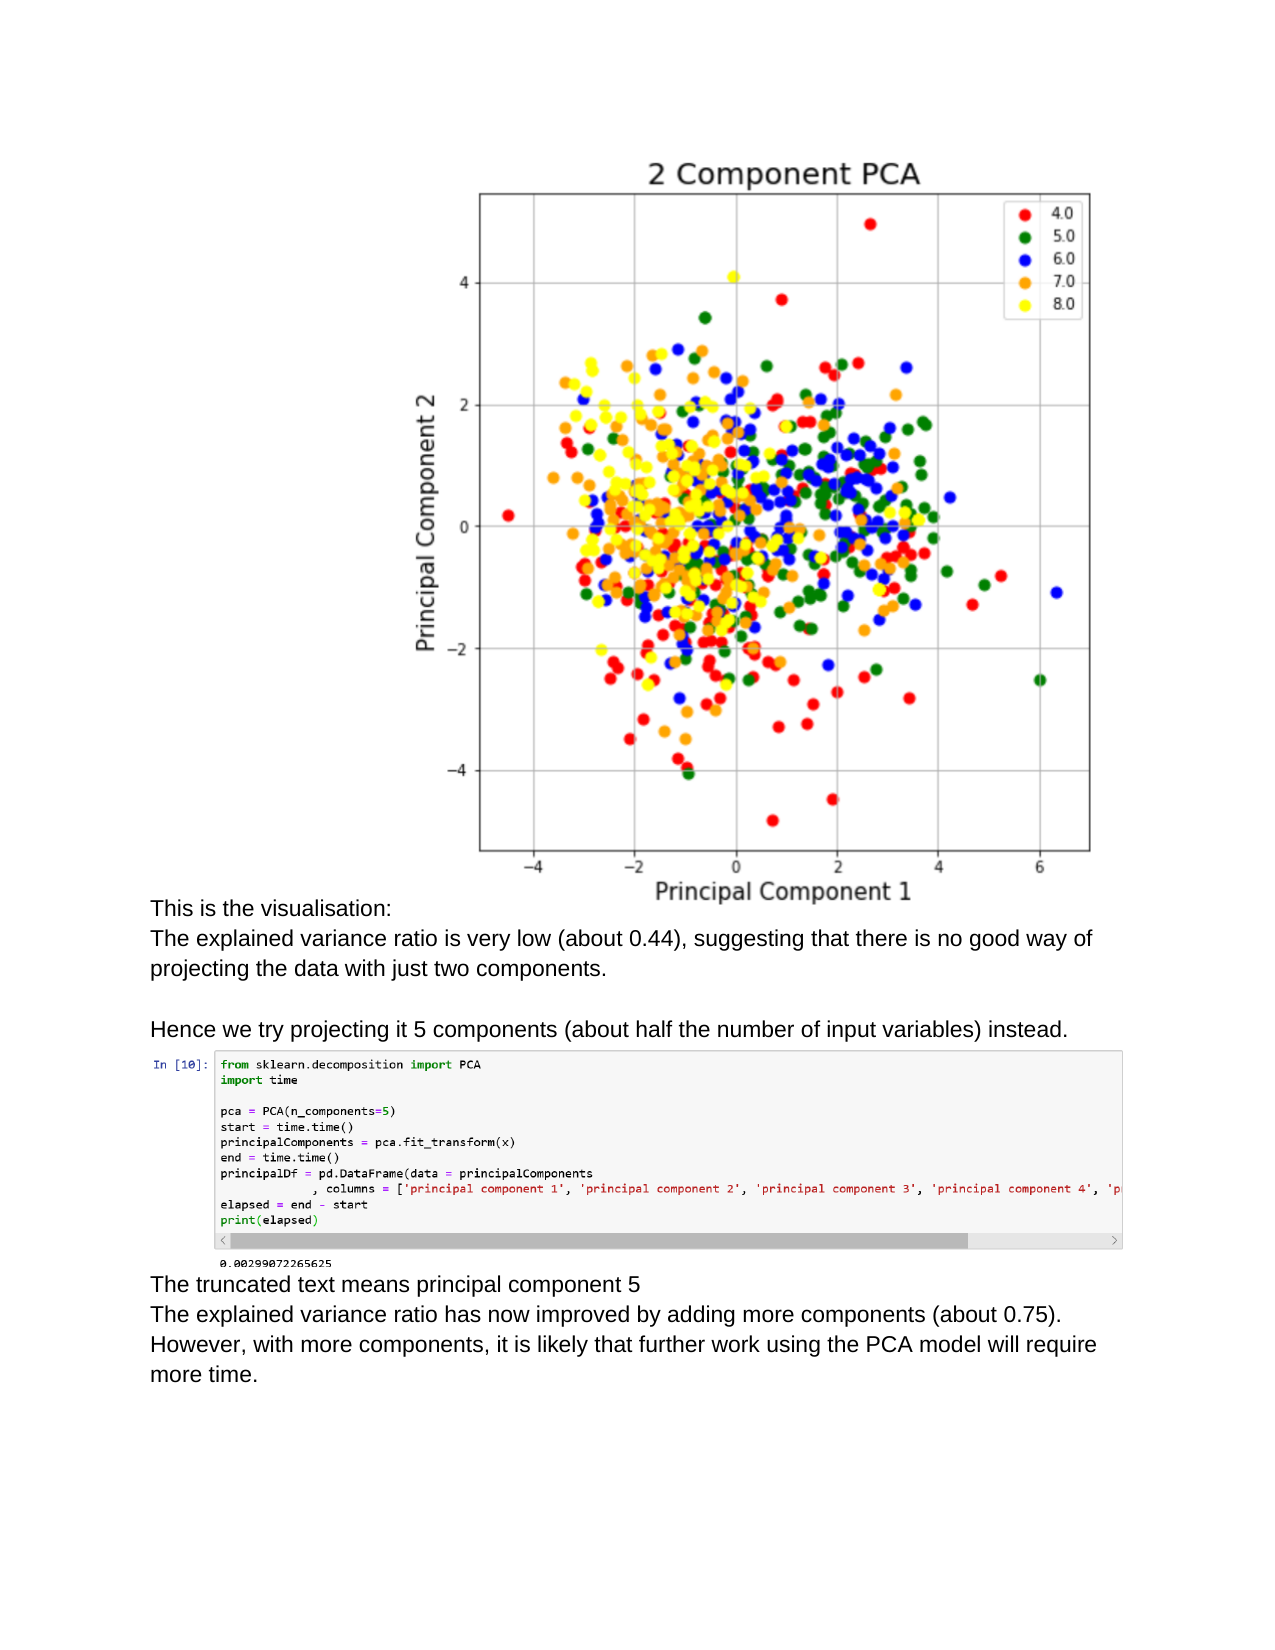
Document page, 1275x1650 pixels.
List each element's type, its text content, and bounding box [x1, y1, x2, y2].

text The truncated text means principal component 5 [150, 1271, 1125, 1297]
picture [392, 150, 1125, 917]
text Hence we try projecting it 5 components (about half the number of input variables) instead. [150, 1016, 1125, 1042]
text The explained variance ratio has now improved by adding more components (about 0.75). However, with more components, it is likely that further work using the PCA model will require more time. [150, 1301, 1125, 1388]
picture [150, 1046, 1125, 1267]
text The explained variance ratio is very low (about 0.44), suggesting that there is no good way of projecting the data with just two components. [150, 925, 1125, 982]
